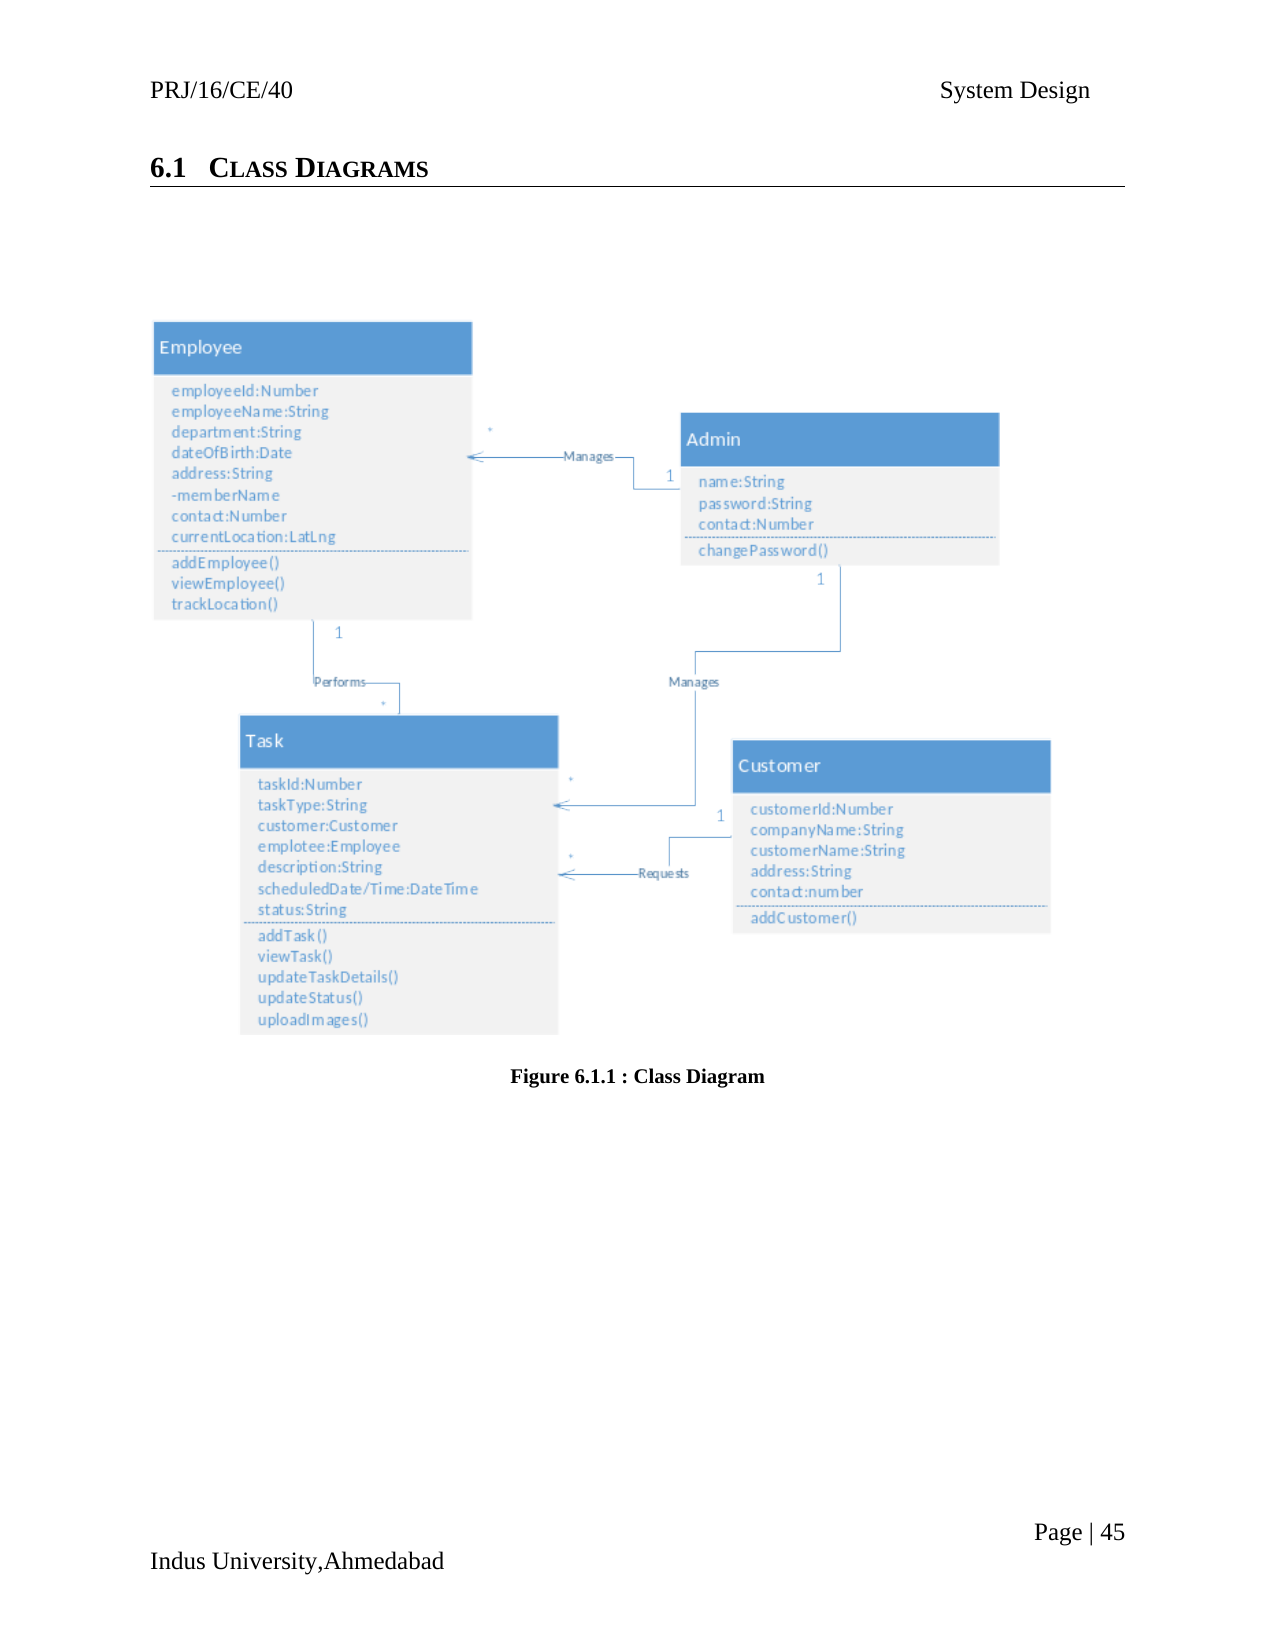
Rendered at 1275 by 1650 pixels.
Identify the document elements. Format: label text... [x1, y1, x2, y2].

subtitle 6.1 Class Diagrams [150, 150, 1125, 186]
text Figure 6.1.1 : Class Diagram [150, 1064, 1125, 1088]
